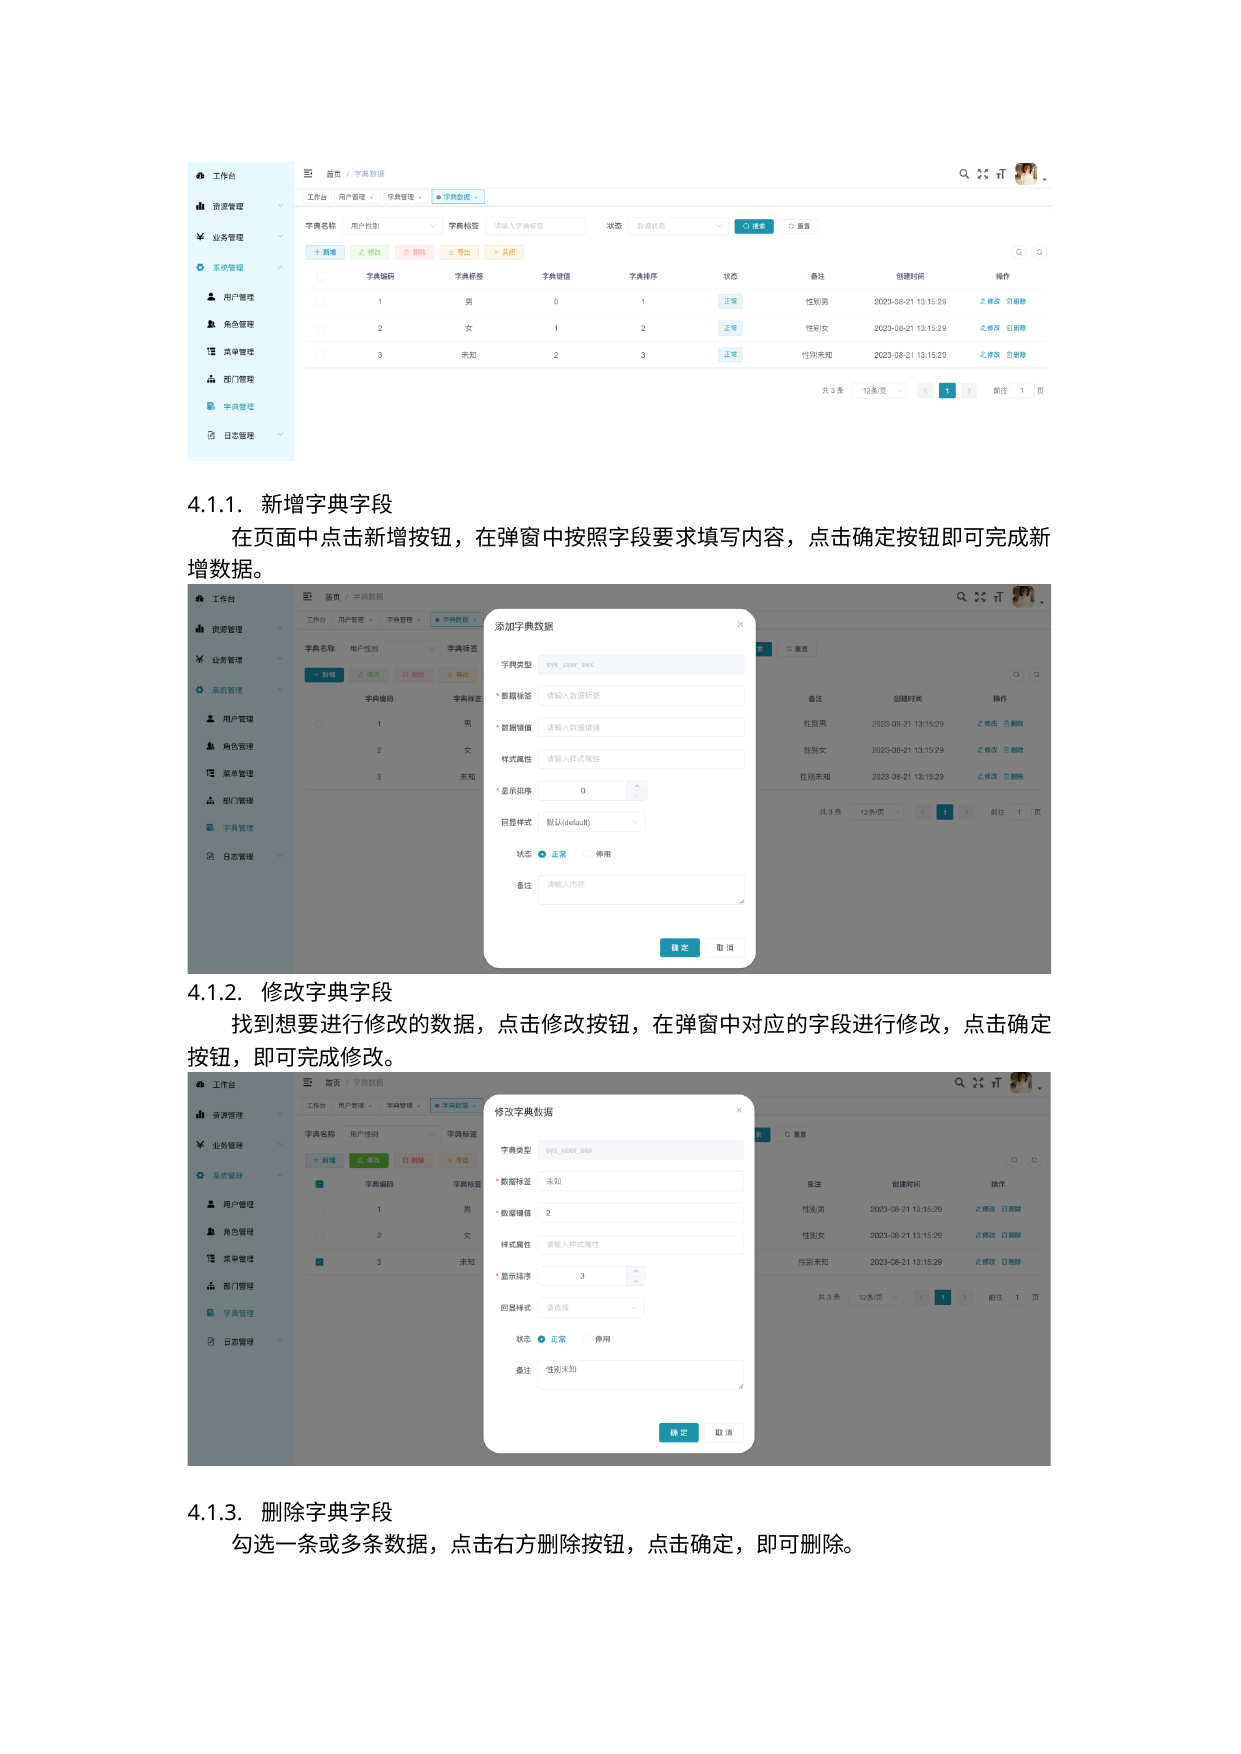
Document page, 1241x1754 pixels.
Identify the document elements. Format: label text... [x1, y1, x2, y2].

list 修改字典字段 [187, 974, 1053, 1007]
text 在页面中点击新增按钮，在弹窗中按照字段要求填写内容，点击确定按钮即可完成新增数据。 [187, 519, 1053, 584]
list 删除字典字段 [187, 1494, 1053, 1527]
picture [187, 584, 1052, 974]
picture [187, 1072, 1051, 1466]
text 找到想要进行修改的数据，点击修改按钮，在弹窗中对应的字段进行修改，点击确定按钮，即可完成修改。 [187, 1007, 1053, 1072]
text 勾选一条或多条数据，点击右方删除按钮，点击确定，即可删除。 [187, 1527, 1053, 1559]
picture [187, 162, 1053, 461]
list 新增字典字段 [187, 487, 1053, 519]
